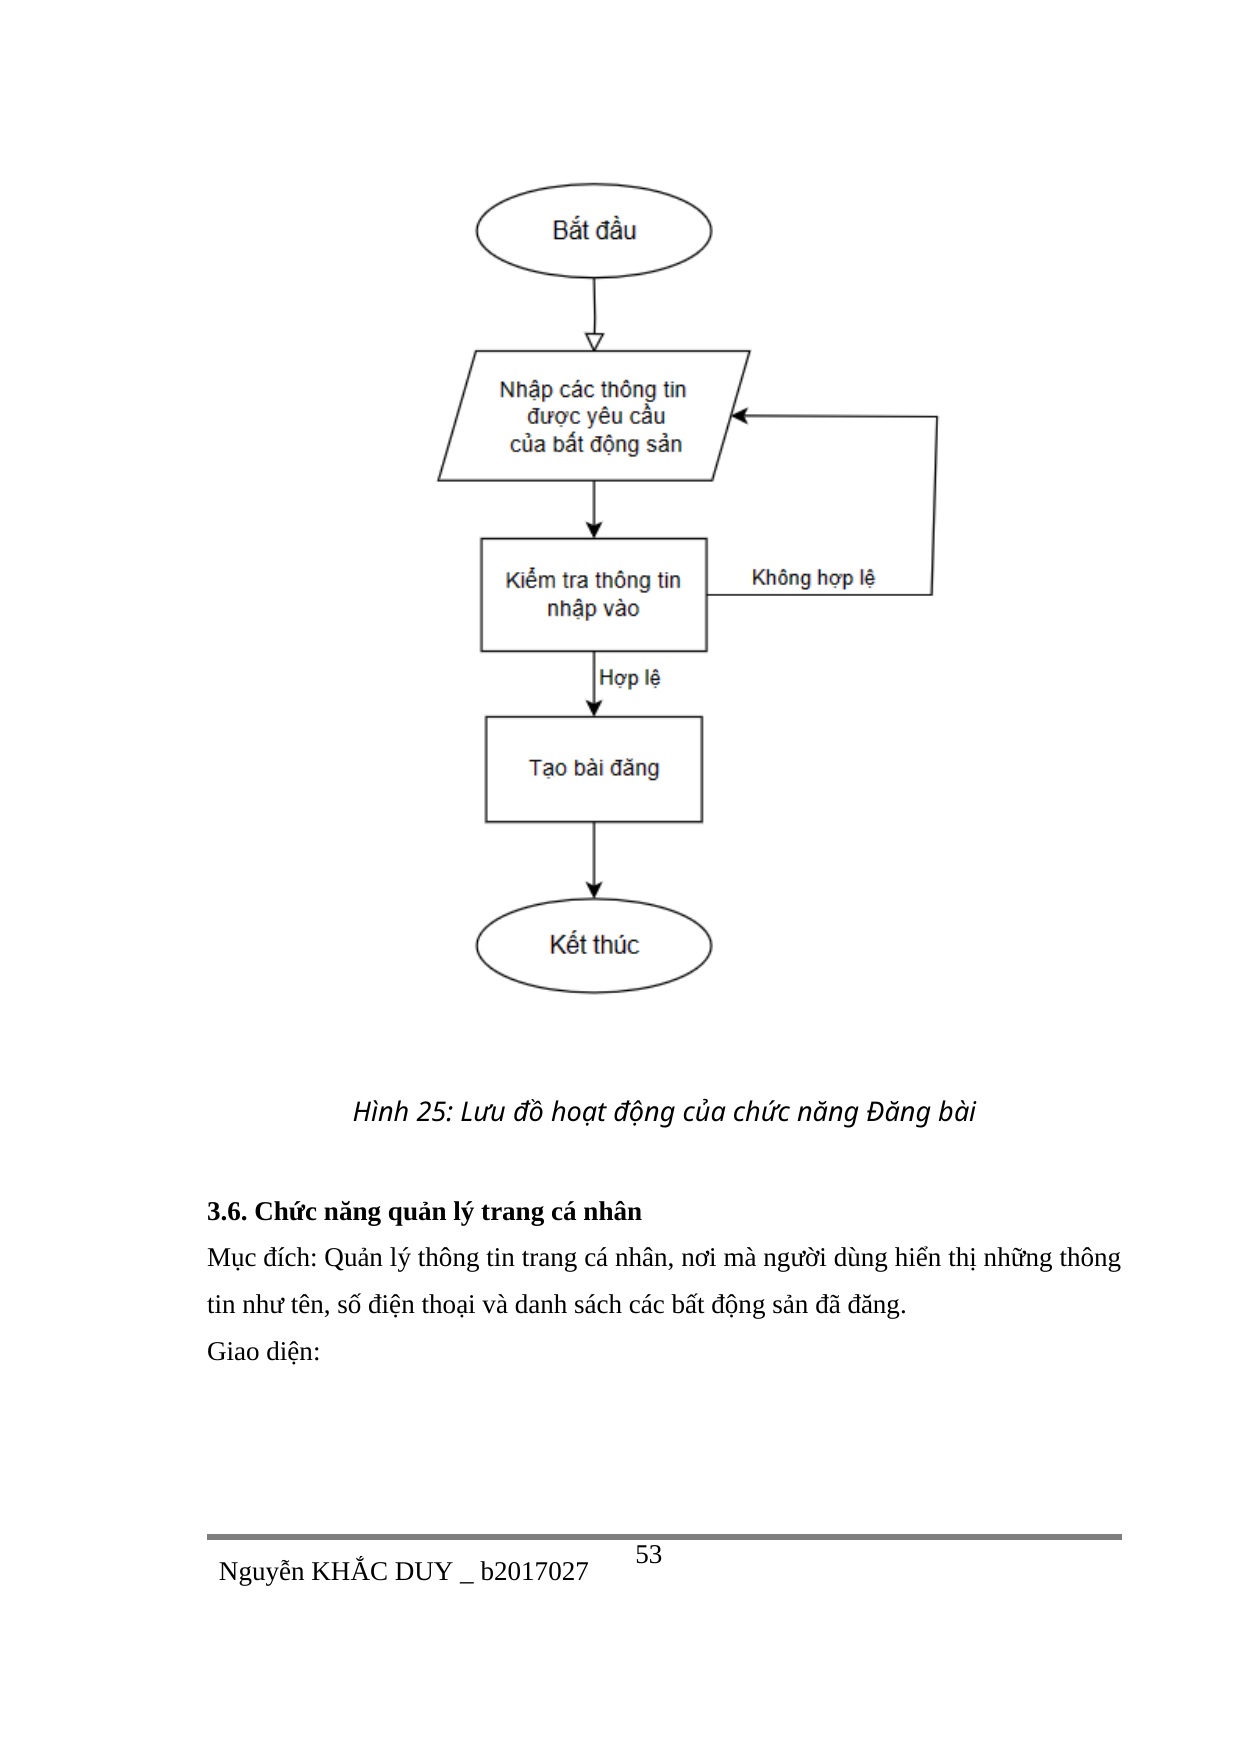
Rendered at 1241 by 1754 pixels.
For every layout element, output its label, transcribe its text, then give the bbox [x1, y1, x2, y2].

text Giao diện: [207, 1335, 1122, 1366]
subtitle Chức năng quản lý trang cá nhân [207, 1195, 1122, 1226]
text Mục đích: Quản lý thông tin trang cá nhân, nơi mà người dùng hiển thị những thông tin như tên, số điện thoại và danh sách các bất động sản đã đăng. [207, 1241, 1122, 1319]
list Hình 25: Lưu đồ hoạt động của chức năng Đăng bài [207, 1093, 1122, 1129]
picture [316, 177, 1013, 1065]
